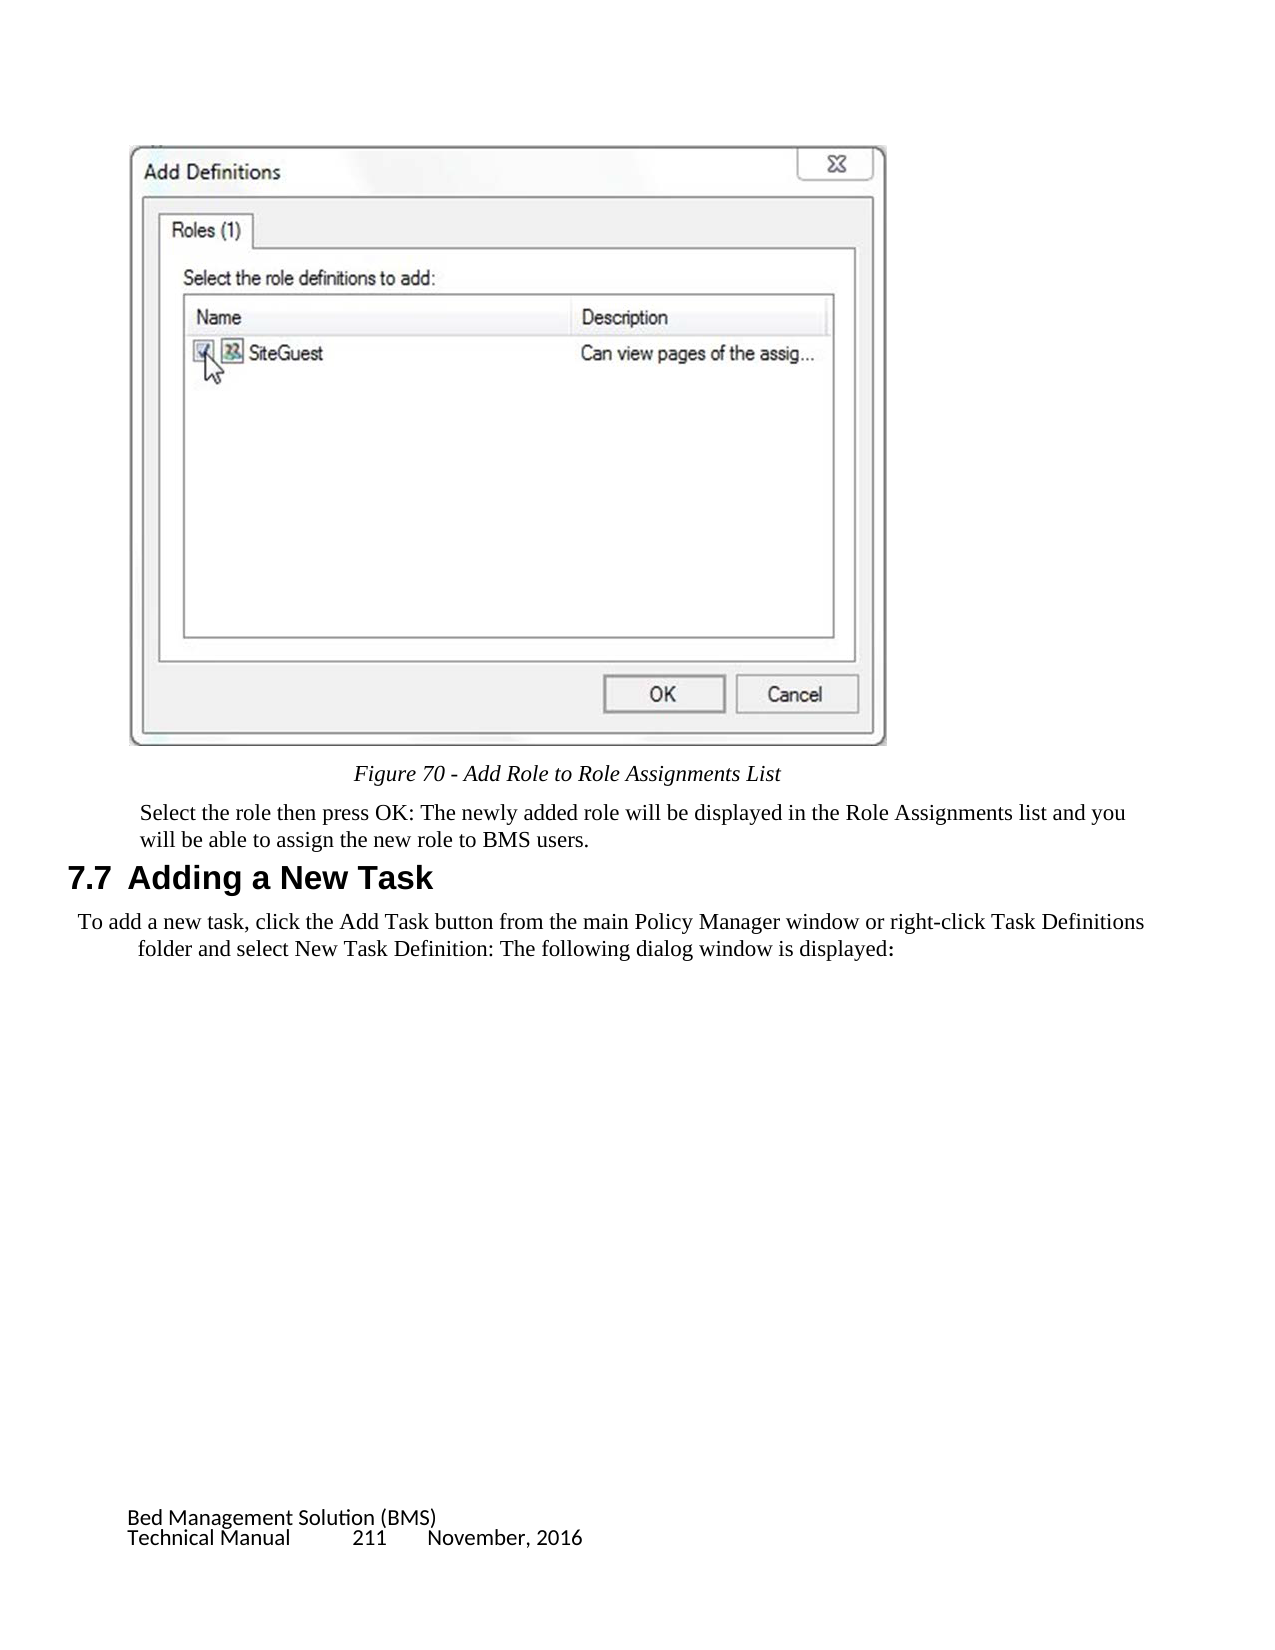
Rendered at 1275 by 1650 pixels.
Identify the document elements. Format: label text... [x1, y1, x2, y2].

picture [127, 143, 889, 748]
subtitle Adding a New Task [67, 858, 1148, 896]
text Select the role then press OK: The newly added role will be displayed in the Role Assignments list and you will be able to assign the new role to BMS users. [139, 799, 1148, 852]
text To add a new task, click the Add Task button from the main Policy Manager window or right-click Task Definitions folder and select New Task Definition: The following dialog window is displayed: [77, 908, 1148, 961]
text Figure 70 - Add Role to Role Assignments List [354, 760, 1148, 786]
